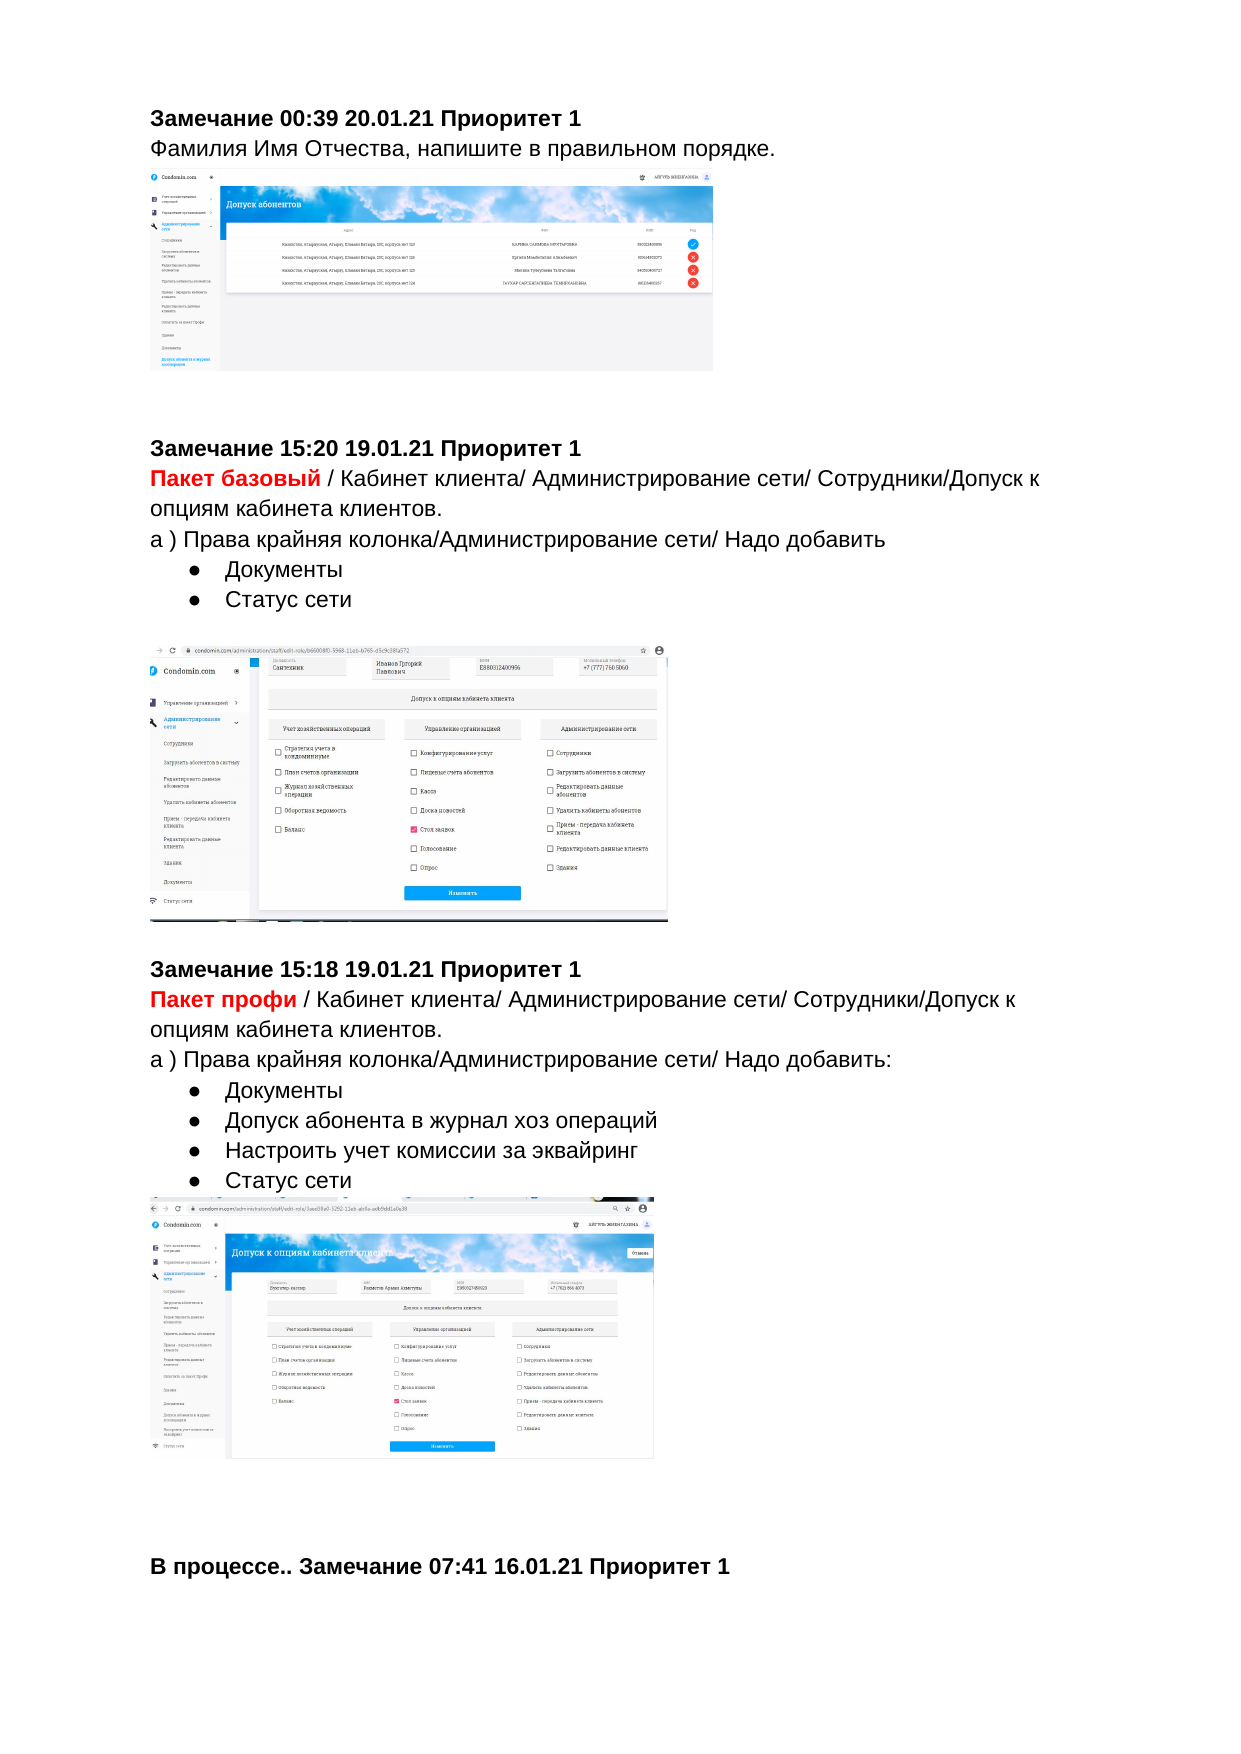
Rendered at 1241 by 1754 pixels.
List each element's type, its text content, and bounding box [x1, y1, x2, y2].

text Замечание 00:39 20.01.21 Приоритет 1 [150, 105, 1090, 132]
text а ) Права крайняя колонка/Администрирование сети/ Надо добавить [150, 526, 1090, 552]
list Статус сети [187, 1167, 1090, 1194]
picture [150, 1197, 654, 1459]
list Допуск абонента в журнал хоз операций [187, 1107, 1090, 1133]
list Настроить учет комиссии за эквайринг [187, 1137, 1090, 1163]
list Документы [187, 556, 1090, 582]
list Документы [187, 1077, 1090, 1103]
text Пакет профи / Кабинет клиента/ Администрирование сети/ Сотрудники/Допуск к опциям кабинета клиентов. [150, 986, 1090, 1043]
text а ) Права крайняя колонка/Администрирование сети/ Надо добавить: [150, 1046, 1090, 1073]
text Пакет базовый / Кабинет клиента/ Администрирование сети/ Сотрудники/Допуск к опциям кабинета клиентов. [150, 465, 1090, 522]
picture [150, 165, 714, 371]
text В процессе.. Замечание 07:41 16.01.21 Приоритет 1 [150, 1553, 1090, 1579]
text Фамилия Имя Отчества, напишите в правильном порядке. [150, 135, 1090, 162]
list Статус сети [187, 586, 1090, 612]
picture [150, 646, 668, 922]
text Замечание 15:20 19.01.21 Приоритет 1 [150, 435, 1090, 461]
text Замечание 15:18 19.01.21 Приоритет 1 [150, 956, 1090, 982]
